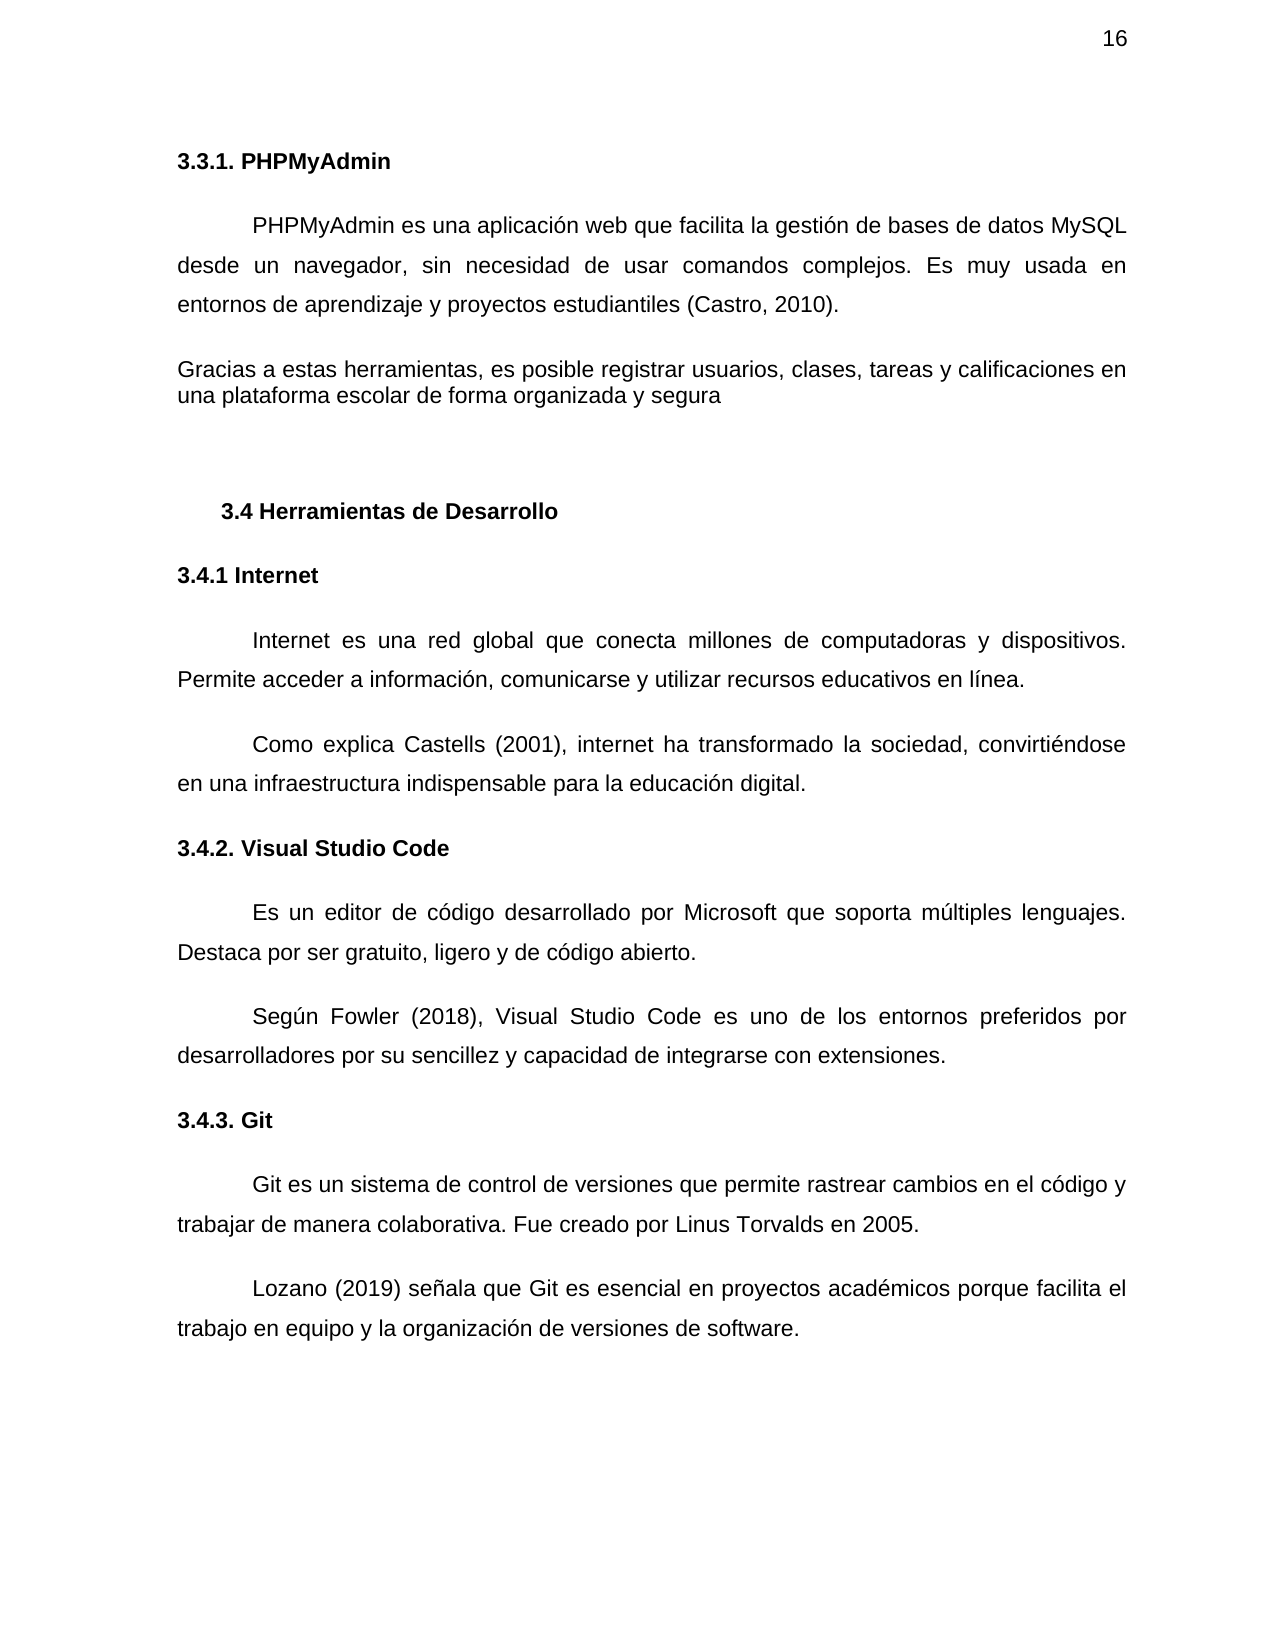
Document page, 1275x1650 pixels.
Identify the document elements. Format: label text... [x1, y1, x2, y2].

subtitle 3.4.3. Git [177, 1107, 1127, 1133]
text Según Fowler (2018), Visual Studio Code es uno de los entornos preferidos por desarrolladores por su sencillez y capacidad de integrarse con extensiones. [177, 1003, 1127, 1069]
subtitle 3.4.2. Visual Studio Code [177, 834, 1127, 861]
text Como explica Castells (2001), internet ha transformado la sociedad, convirtiéndose en una infraestructura indispensable para la educación digital. [177, 731, 1127, 796]
text Gracias a estas herramientas, es posible registrar usuarios, clases, tareas y calificaciones en una plataforma escolar de forma organizada y segura [177, 356, 1127, 408]
subtitle 3.3.1. PHPMyAdmin [177, 148, 1127, 174]
text Es un editor de código desarrollado por Microsoft que soporta múltiples lenguajes. Destaca por ser gratuito, ligero y de código abierto. [177, 899, 1127, 965]
text Internet es una red global que conecta millones de computadoras y dispositivos. Permite acceder a información, comunicarse y utilizar recursos educativos en línea. [177, 627, 1127, 692]
text Git es un sistema de control de versiones que permite rastrear cambios en el código y trabajar de manera colaborativa. Fue creado por Linus Torvalds en 2005. [177, 1171, 1127, 1237]
text Lozano (2019) señala que Git es esencial en proyectos académicos porque facilita el trabajo en equipo y la organización de versiones de software. [177, 1275, 1127, 1341]
subtitle 3.4.1 Internet [177, 562, 1127, 588]
subtitle 3.4 Herramientas de Desarrollo [221, 498, 1127, 524]
text PHPMyAdmin es una aplicación web que facilita la gestión de bases de datos MySQL desde un navegador, sin necesidad de usar comandos complejos. Es muy usada en entornos de aprendizaje y proyectos estudiantiles (Castro, 2010). [177, 212, 1127, 317]
